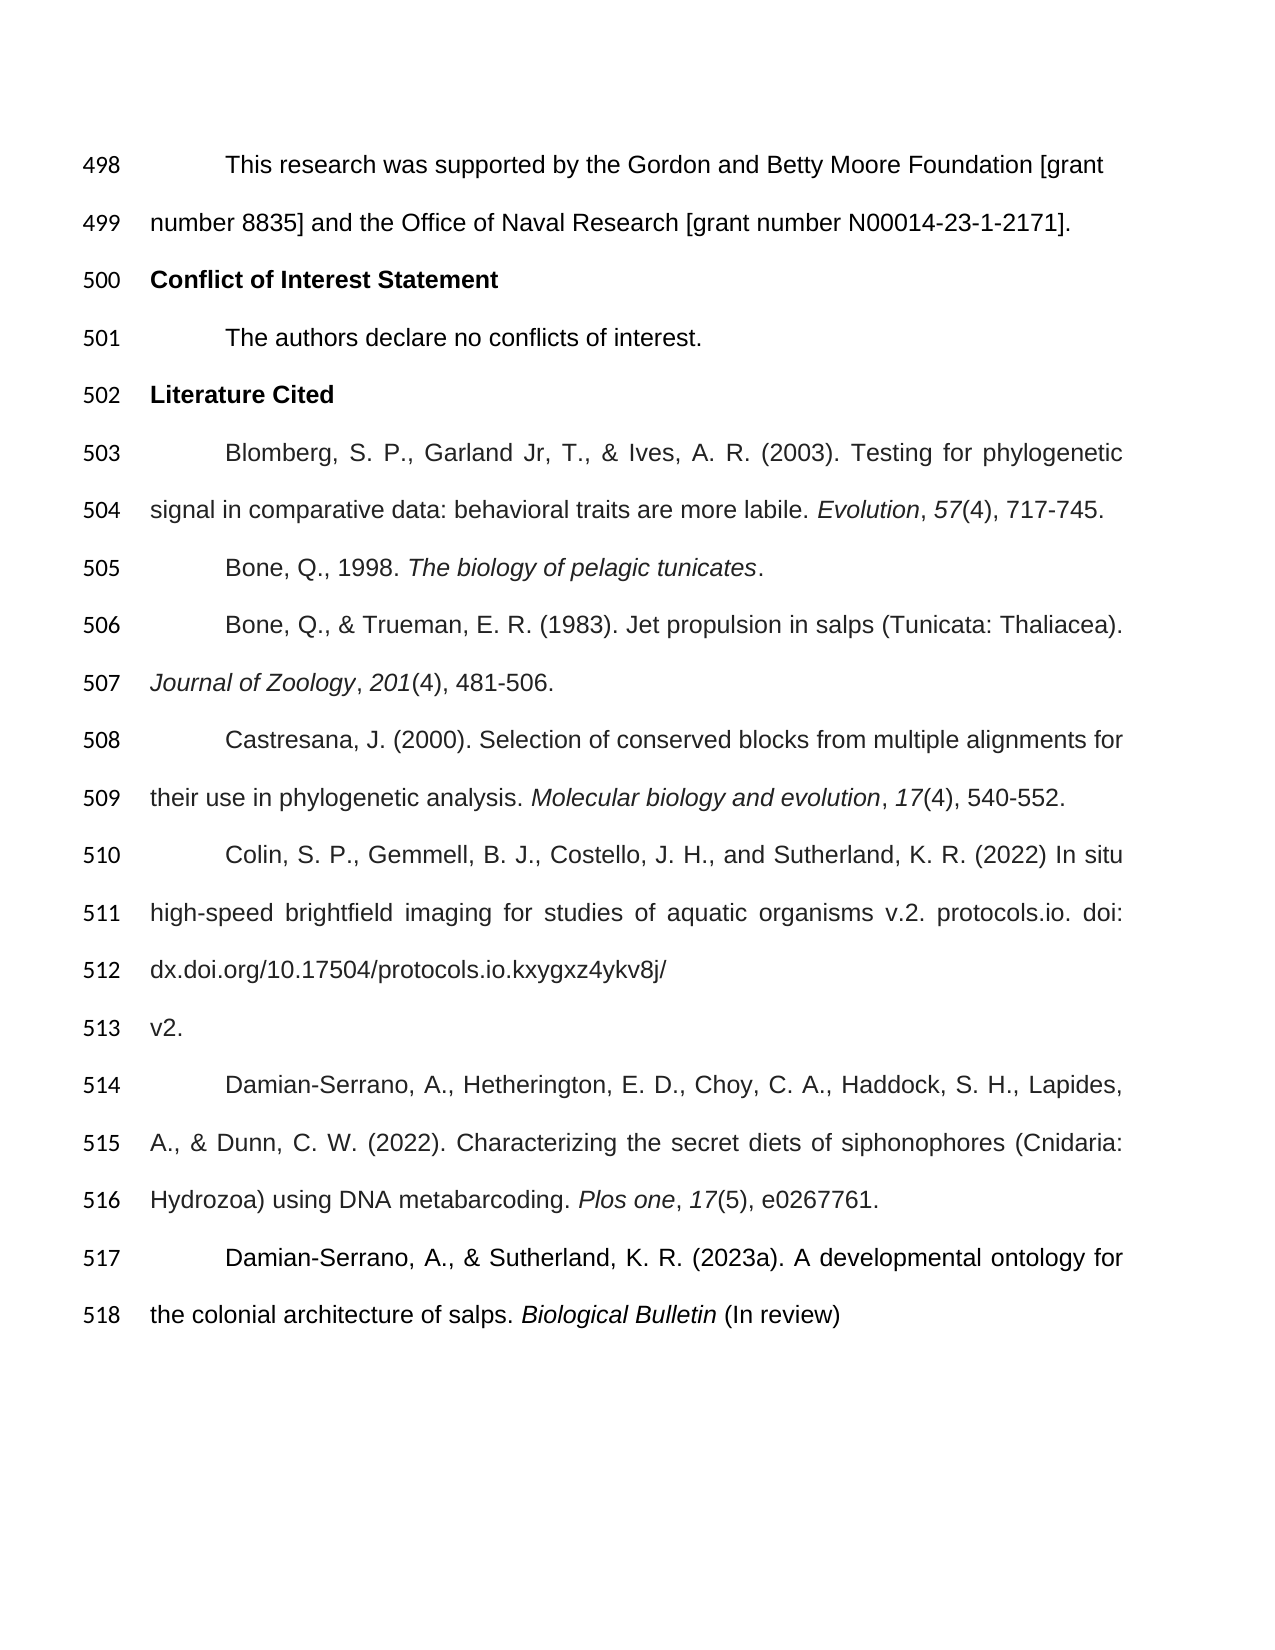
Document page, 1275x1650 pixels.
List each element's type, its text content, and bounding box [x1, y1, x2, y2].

text Conflict of Interest Statement [150, 265, 1125, 294]
text v2. [150, 1012, 1125, 1041]
text Colin, S. P., Gemmell, B. J., Costello, J. H., and Sutherland, K. R. (2022) In situ high-speed brightfield imaging for studies of aquatic organisms v.2. protocols.io. doi: dx.doi.org/10.17504/protocols.io.kxygxz4ykv8j/ [150, 840, 1125, 898]
text Damian-Serrano, A., Hetherington, E. D., Choy, C. A., Haddock, S. H., Lapides, A., & Dunn, C. W. (2022). Characterizing the secret diets of siphonophores (Cnidaria: Hydrozoa) using DNA metabarcoding. Plos one, 17(5), e0267761. [150, 1070, 1125, 1128]
text Damian-Serrano, A., & Sutherland, K. R. (2023a). A developmental ontology for the colonial architecture of salps. Biological Bulletin (In review) [150, 1242, 1125, 1329]
text The authors declare no conflicts of interest. [150, 322, 1125, 351]
text This research was supported by the Gordon and Betty Moore Foundation [grant number 8835] and the Office of Naval Research [grant number N00014-23-1-2171]. [150, 150, 1125, 236]
text Literature Cited [150, 380, 1125, 409]
text Bone, Q., & Trueman, E. R. (1983). Jet propulsion in salps (Tunicata: Thaliacea). Journal of Zoology, 201(4), 481-506. [150, 610, 1125, 696]
text Bone, Q., 1998. The biology of pelagic tunicates. [150, 552, 1125, 581]
text Blomberg, S. P., Garland Jr, T., & Ives, A. R. (2003). Testing for phylogenetic signal in comparative data: behavioral traits are more labile. Evolution, 57(4), 717-745. [150, 437, 1125, 524]
text Castresana, J. (2000). Selection of conserved blocks from multiple alignments for their use in phylogenetic analysis. Molecular biology and evolution, 17(4), 540-552. [150, 725, 1125, 811]
text Colin, S. P., Gemmell, B. J., Costello, J. H., and Sutherland, K. R. (2022) In situ high-speed brightfield imaging for studies of aquatic organisms v.2. protocols.io. doi: dx.doi.org/10.17504/protocols.io.kxygxz4ykv8j/ [150, 926, 1125, 984]
text Damian-Serrano, A., Hetherington, E. D., Choy, C. A., Haddock, S. H., Lapides, A., & Dunn, C. W. (2022). Characterizing the secret diets of siphonophores (Cnidaria: Hydrozoa) using DNA metabarcoding. Plos one, 17(5), e0267761. [150, 1156, 1125, 1214]
